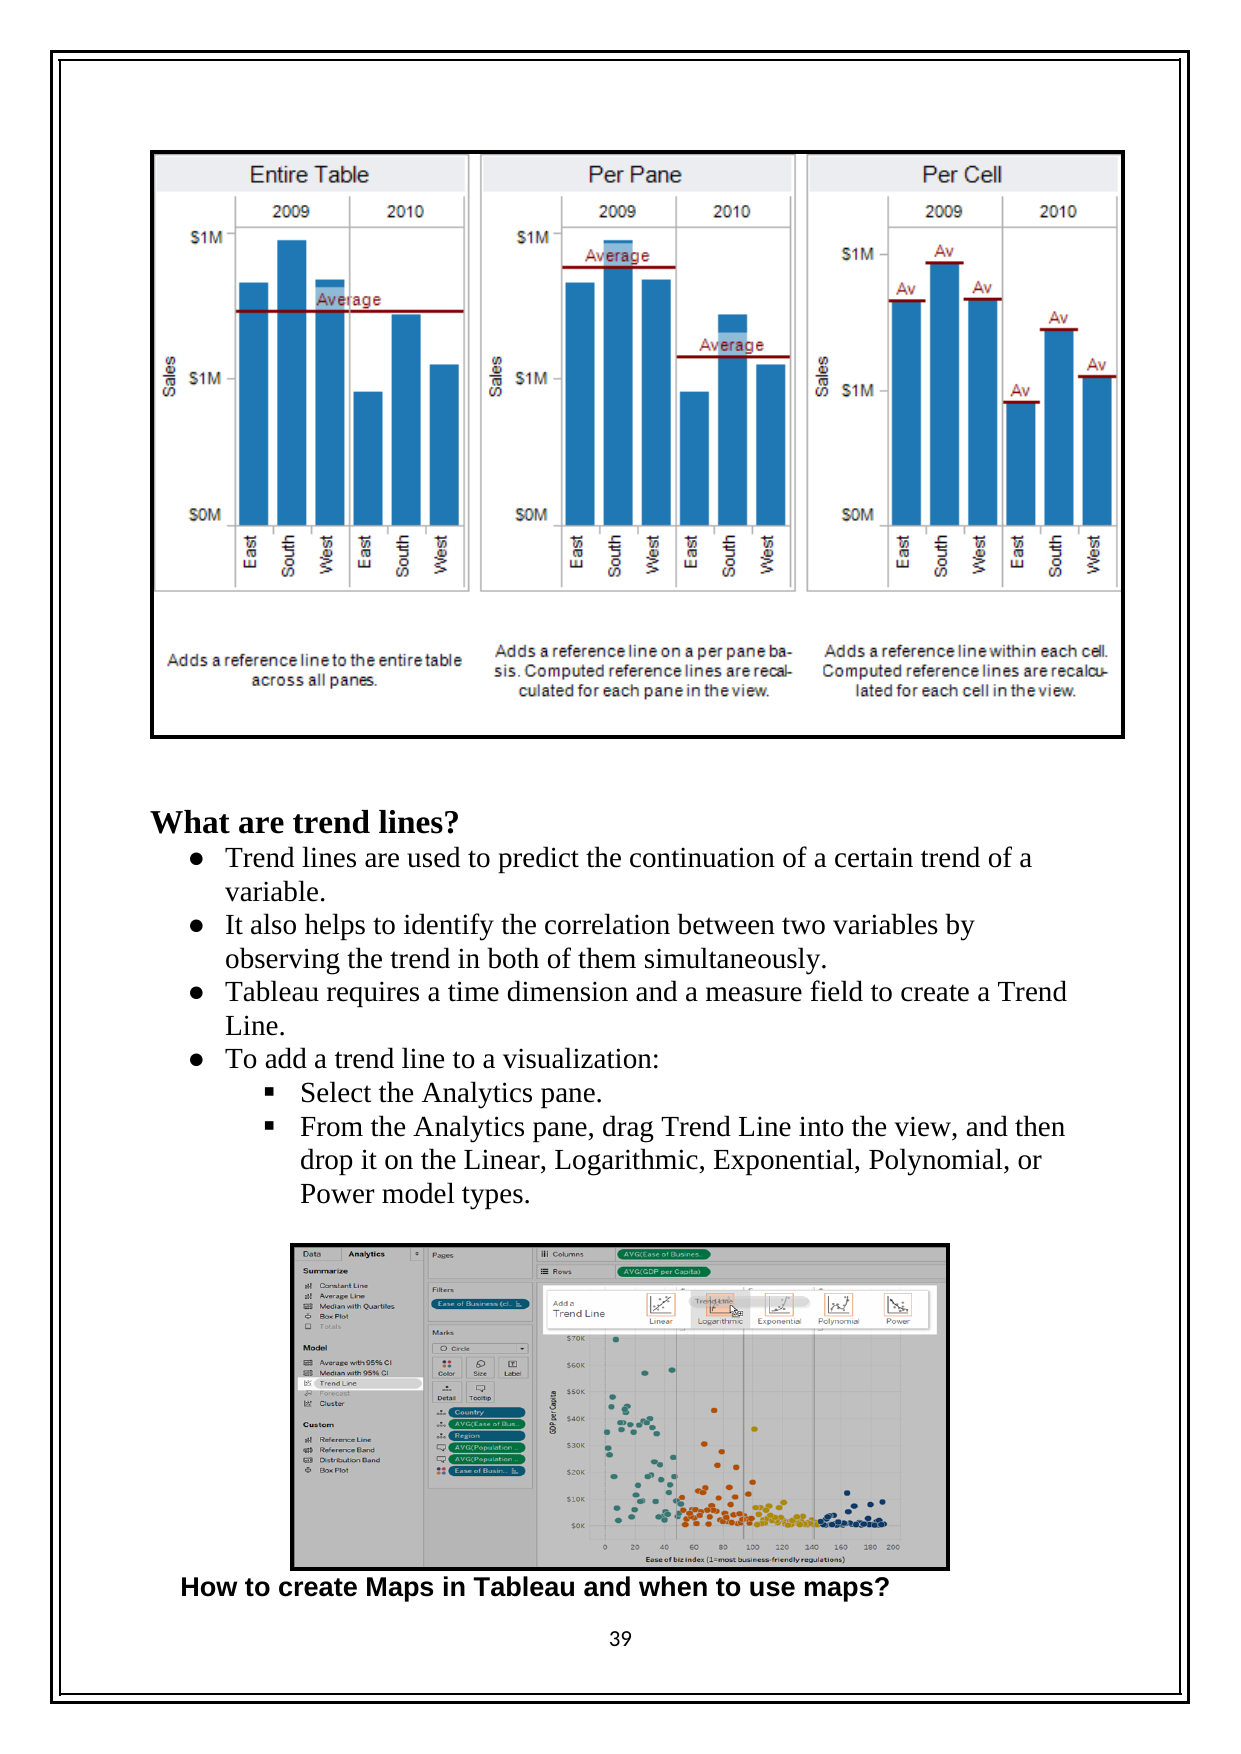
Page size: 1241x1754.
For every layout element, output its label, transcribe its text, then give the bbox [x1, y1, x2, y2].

picture [154, 154, 1121, 735]
text What are trend lines? [150, 802, 1090, 840]
picture [294, 1247, 946, 1567]
list From the Analytics pane, drag Trend Line into the view, and then drop it on the Linear, Logarithmic, Exponential, Polynomial, or Power model types. [262, 1109, 1090, 1209]
list It also helps to identify the correlation between two variables by observing the trend in both of them simultaneously. [187, 907, 1090, 974]
list Tableau requires a time dimension and a measure field to create a Trend Line. [187, 974, 1090, 1042]
list Trend lines are used to predict the continuation of a certain trend of a variable. [187, 840, 1090, 907]
list To add a trend line to a visualization: [187, 1042, 1090, 1075]
list Select the Analytics pane. [262, 1075, 1090, 1109]
text How to create Maps in Tableau and when to use maps? [150, 1571, 1090, 1603]
